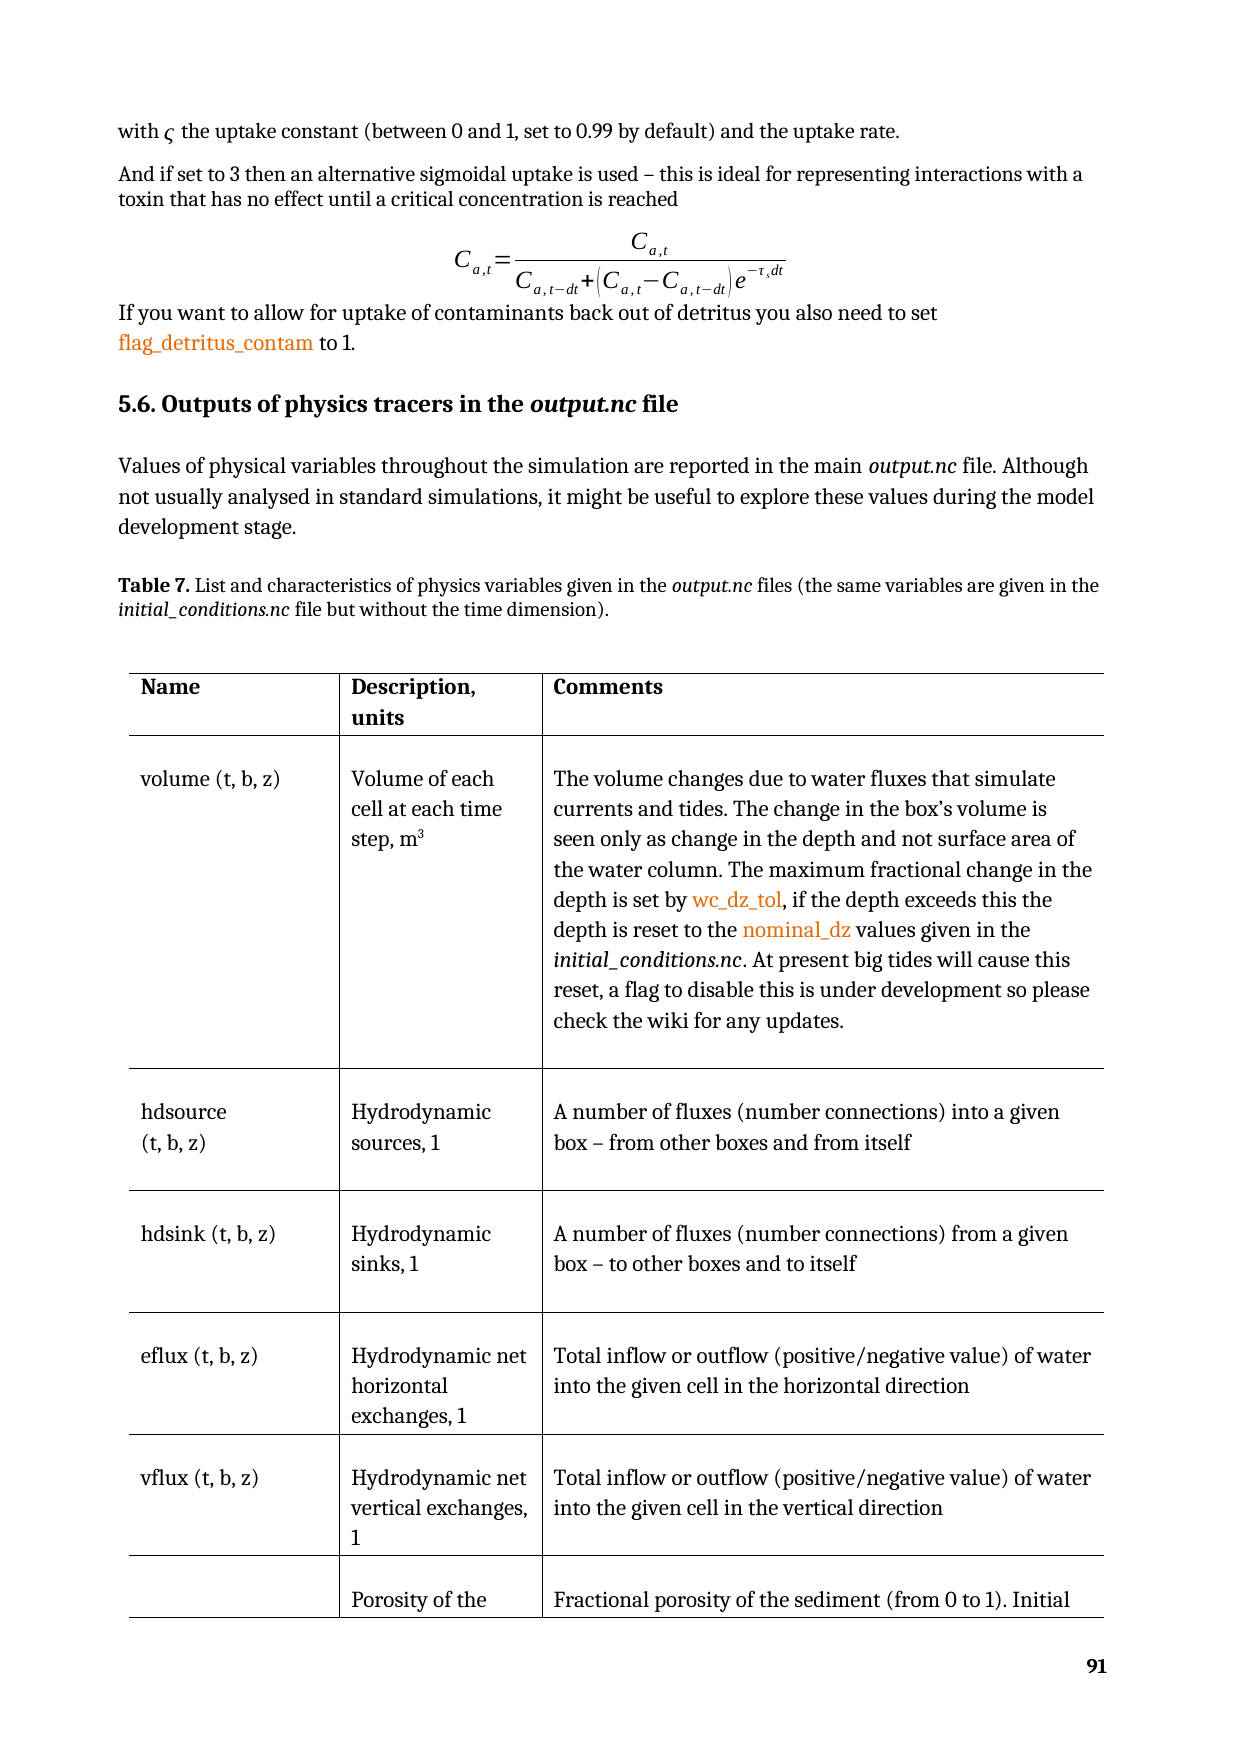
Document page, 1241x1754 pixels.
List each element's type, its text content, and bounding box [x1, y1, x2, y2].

table_header Name [129, 674, 339, 734]
table_cell The volume changes due to water fluxes that simulate currents and tides. The change in the box’s volume is seen only as change in the depth and not surface area of the water column. The maximum fractional change in the depth is set by wc_dz_tol, if the depth exceeds this the depth is reset to the nominal_dz values given in the initial_conditions.nc. At present big tides will cause this reset, a flag to disable this is under development so please check the wiki for any updates. [543, 736, 1104, 1068]
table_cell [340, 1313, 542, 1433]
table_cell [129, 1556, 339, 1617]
table_header Comments [543, 674, 1104, 734]
text Table 7. List and characteristics of physics variables given in the output.nc files (the same variables are given in the initial_conditions.nc file but without the time dimension). [118, 574, 1122, 622]
table_cell hdsink (t, b, z) [129, 1191, 339, 1312]
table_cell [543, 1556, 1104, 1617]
table_header Description, units [340, 674, 542, 734]
table_cell A number of fluxes (number connections) into a given box – from other boxes and from itself [543, 1069, 1104, 1190]
table_cell Volume of each cell at each time step, m3 [340, 736, 542, 1068]
table_cell hdsource (t, b, z) [129, 1069, 339, 1190]
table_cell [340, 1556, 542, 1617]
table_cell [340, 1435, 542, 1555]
table_cell volume (t, b, z) [129, 736, 339, 1068]
table_cell Hydrodynamic sinks, 1 [340, 1191, 542, 1312]
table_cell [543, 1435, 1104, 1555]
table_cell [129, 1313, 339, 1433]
text Values of physical variables throughout the simulation are reported in the main output.nc file. Although not usually analysed in standard simulations, it might be useful to explore these values during the model development stage. [118, 453, 1122, 540]
text If you want to allow for uptake of contaminants back out of detritus you also need to set flag_detritus_contam to 1. [118, 299, 1122, 356]
text And if set to 3 then an alternative sigmoidal uptake is used – this is ideal for representing interactions with a toxin that has no effect until a critical concentration is reached [118, 161, 1122, 212]
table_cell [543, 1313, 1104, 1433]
table_cell A number of fluxes (number connections) from a given box – to other boxes and to itself [543, 1191, 1104, 1312]
table_cell Hydrodynamic sources, 1 [340, 1069, 542, 1190]
text with the uptake constant (between 0 and 1, set to 0.99 by default) and the uptake rate. [118, 118, 1122, 146]
text 5.6. Outputs of physics tracers in the output.nc file [118, 390, 1122, 419]
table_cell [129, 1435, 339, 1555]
